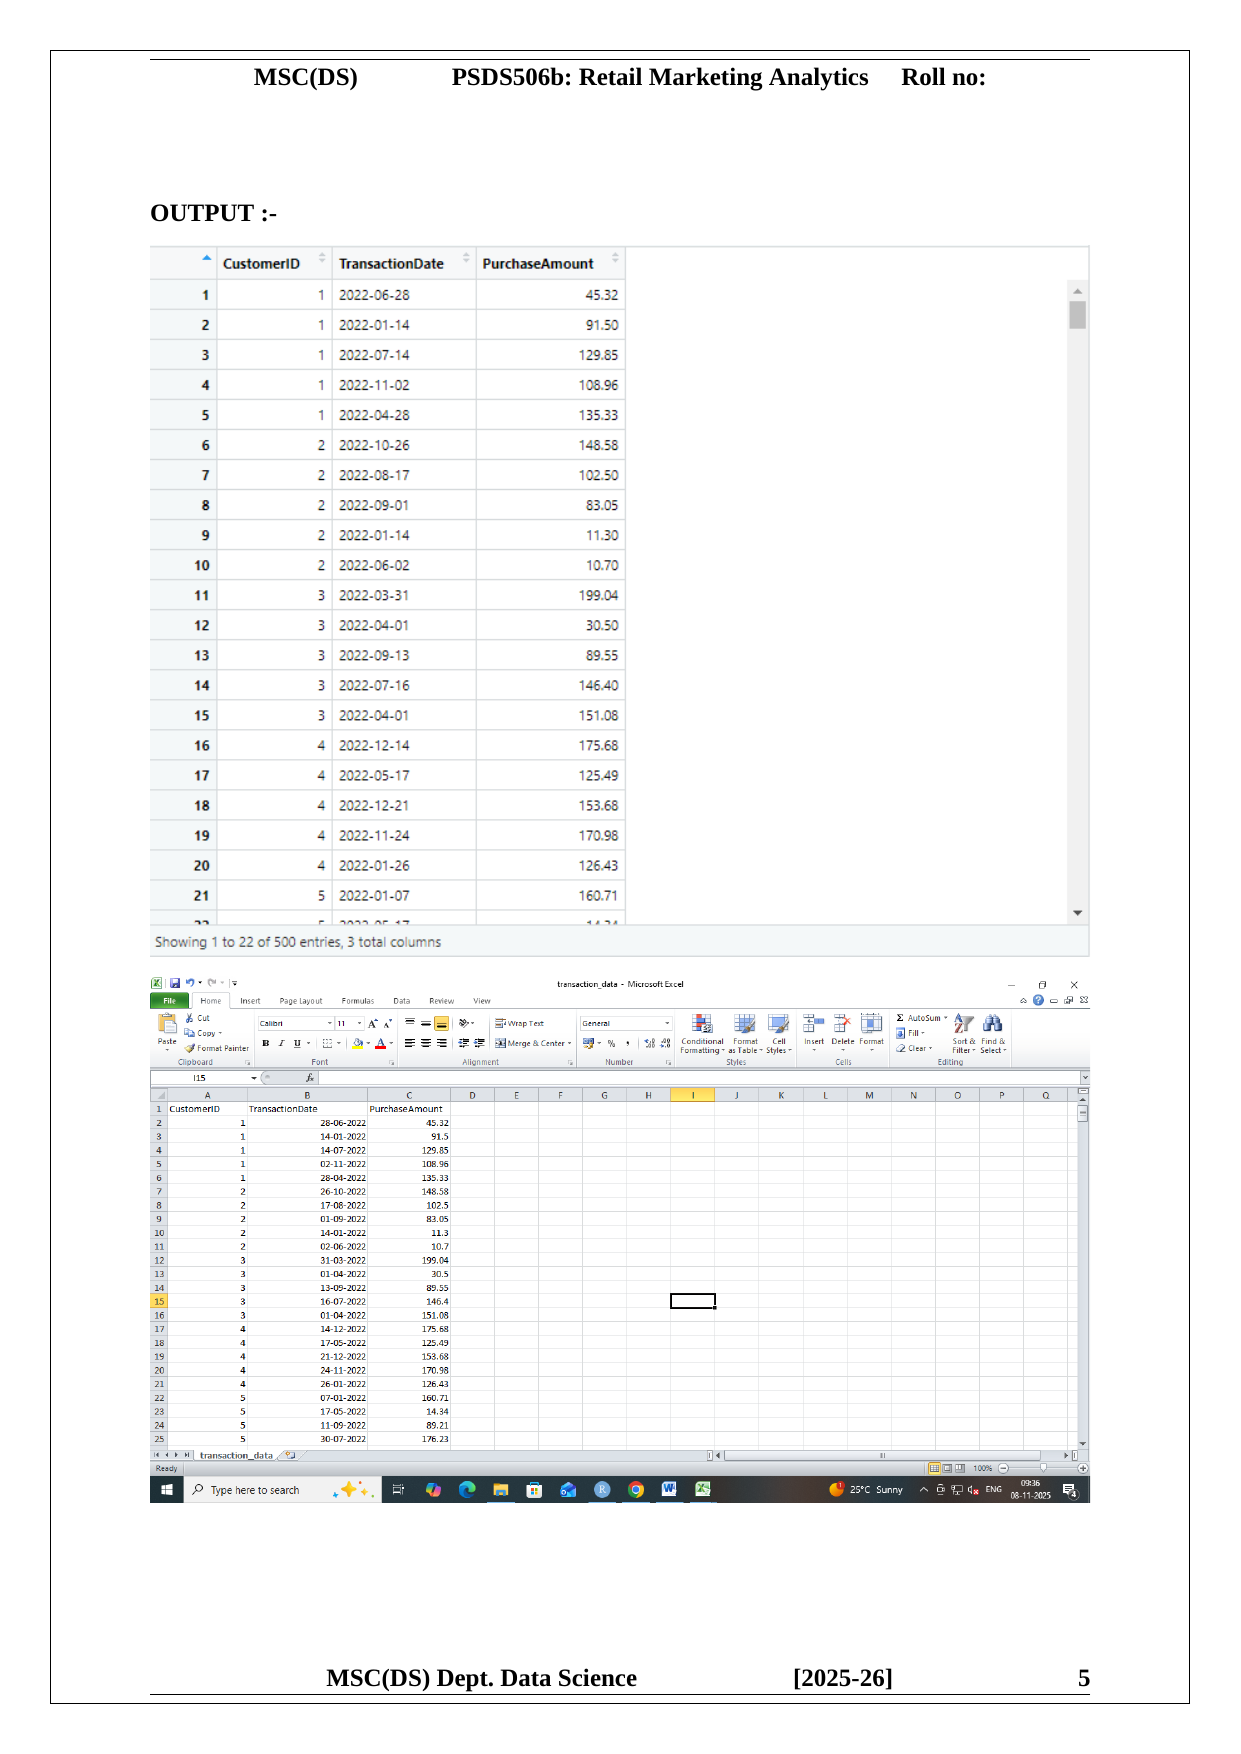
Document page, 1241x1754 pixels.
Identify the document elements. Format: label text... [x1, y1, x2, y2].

text OUTPUT :- [150, 198, 1090, 226]
picture [150, 245, 1091, 957]
picture [150, 976, 1091, 1503]
